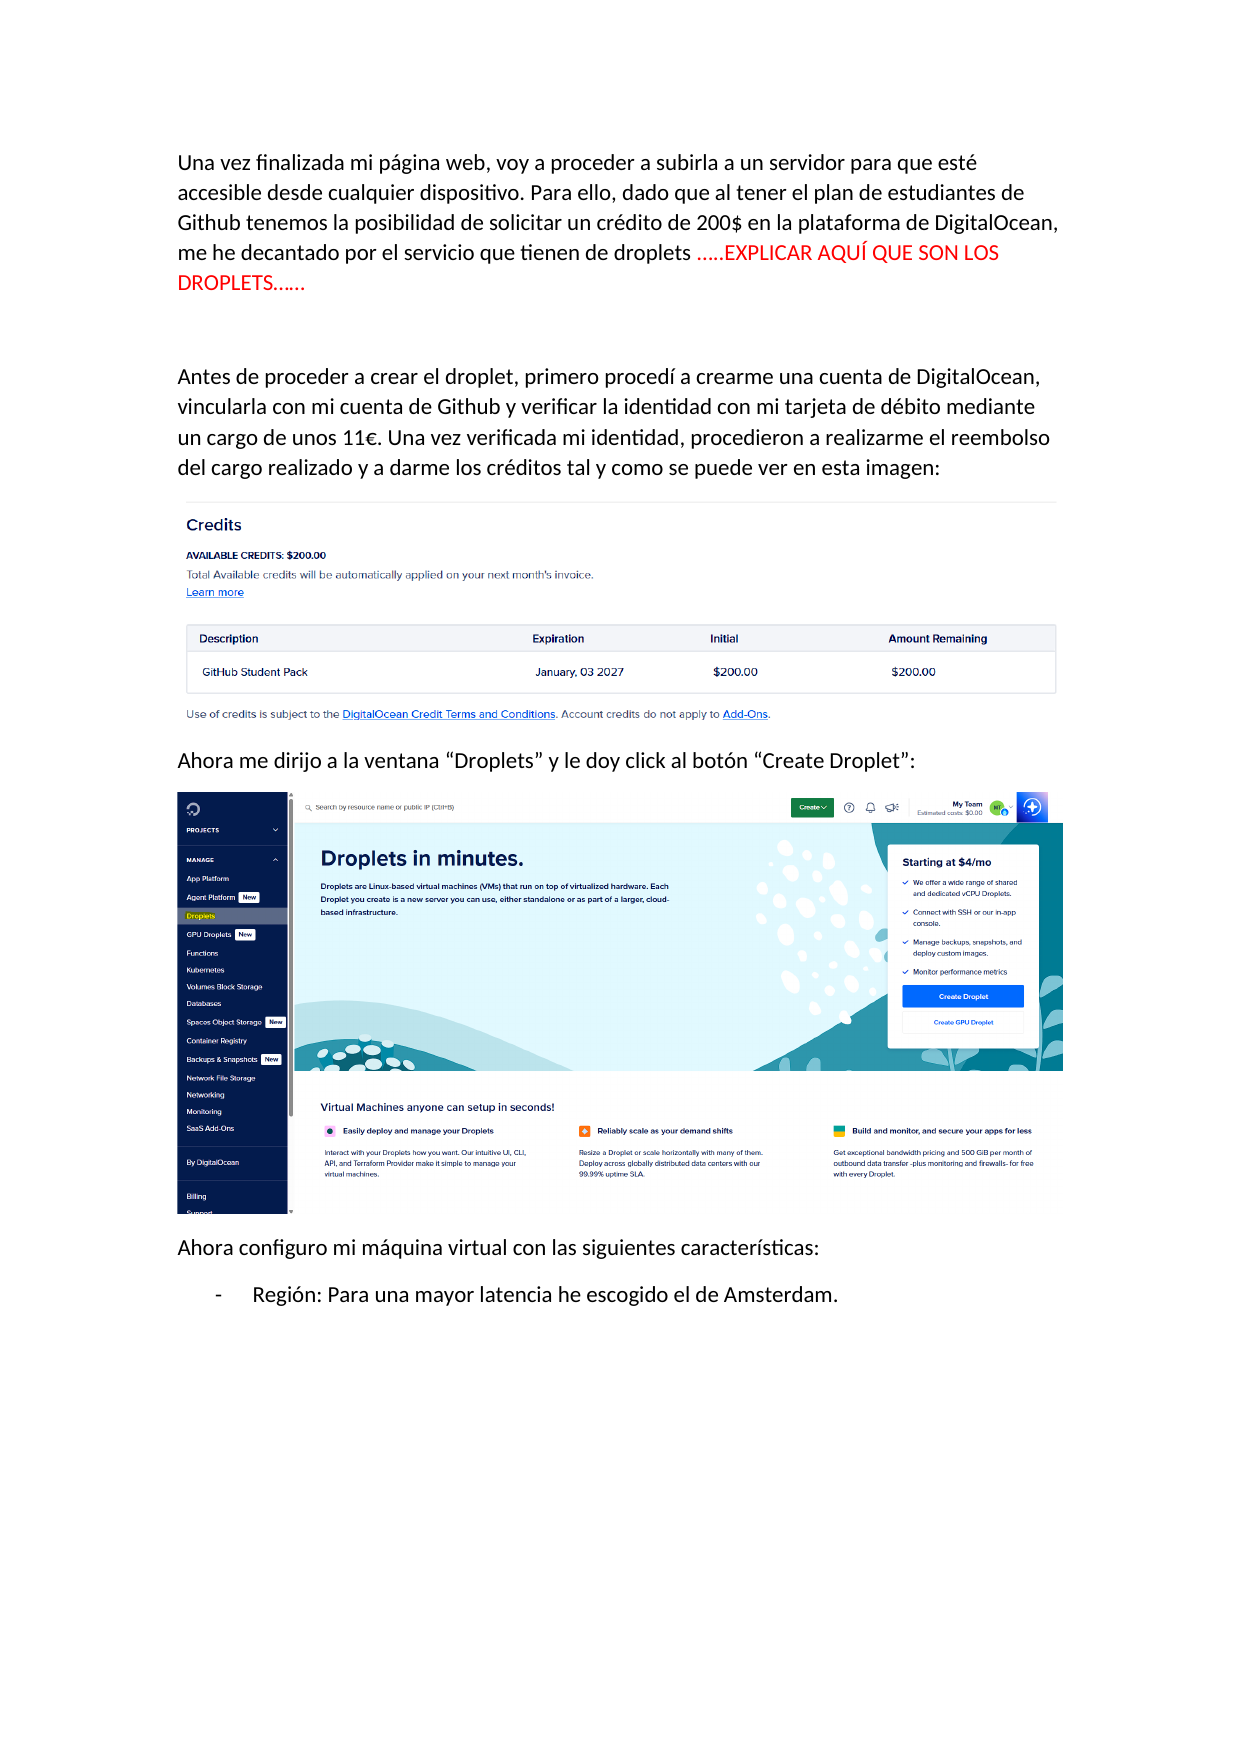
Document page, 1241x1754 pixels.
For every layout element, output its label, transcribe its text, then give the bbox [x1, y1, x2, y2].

picture [177, 792, 1063, 1214]
text Una vez finalizada mi página web, voy a proceder a subirla a un servidor para que esté accesible desde cualquier dispositivo. Para ello, dado que al tener el plan de estudiantes de Github tenemos la posibilidad de solicitar un crédito de 200$ en la plataforma de DigitalOcean, me he decantado por el servicio que tienen de droplets …..EXPLICAR AQUÍ QUE SON LOS DROPLETS…… [177, 148, 1063, 296]
text Antes de proceder a crear el droplet, primero procedí a crearme una cuenta de DigitalOcean, vincularla con mi cuenta de Github y verificar la identidad con mi tarjeta de débito mediante un cargo de unos 11€. Una vez verificada mi identidad, procedieron a realizarme el reembolso del cargo realizado y a darme los créditos tal y como se puede ver en esta imagen: [177, 362, 1063, 481]
picture [177, 499, 1063, 727]
list Región: Para una mayor latencia he escogido el de Amsterdam. [215, 1280, 1063, 1308]
text Ahora me dirijo a la ventana “Droplets” y le doy click al botón “Create Droplet”: [177, 746, 1063, 774]
text Ahora configuro mi máquina virtual con las siguientes características: [177, 1233, 1063, 1261]
